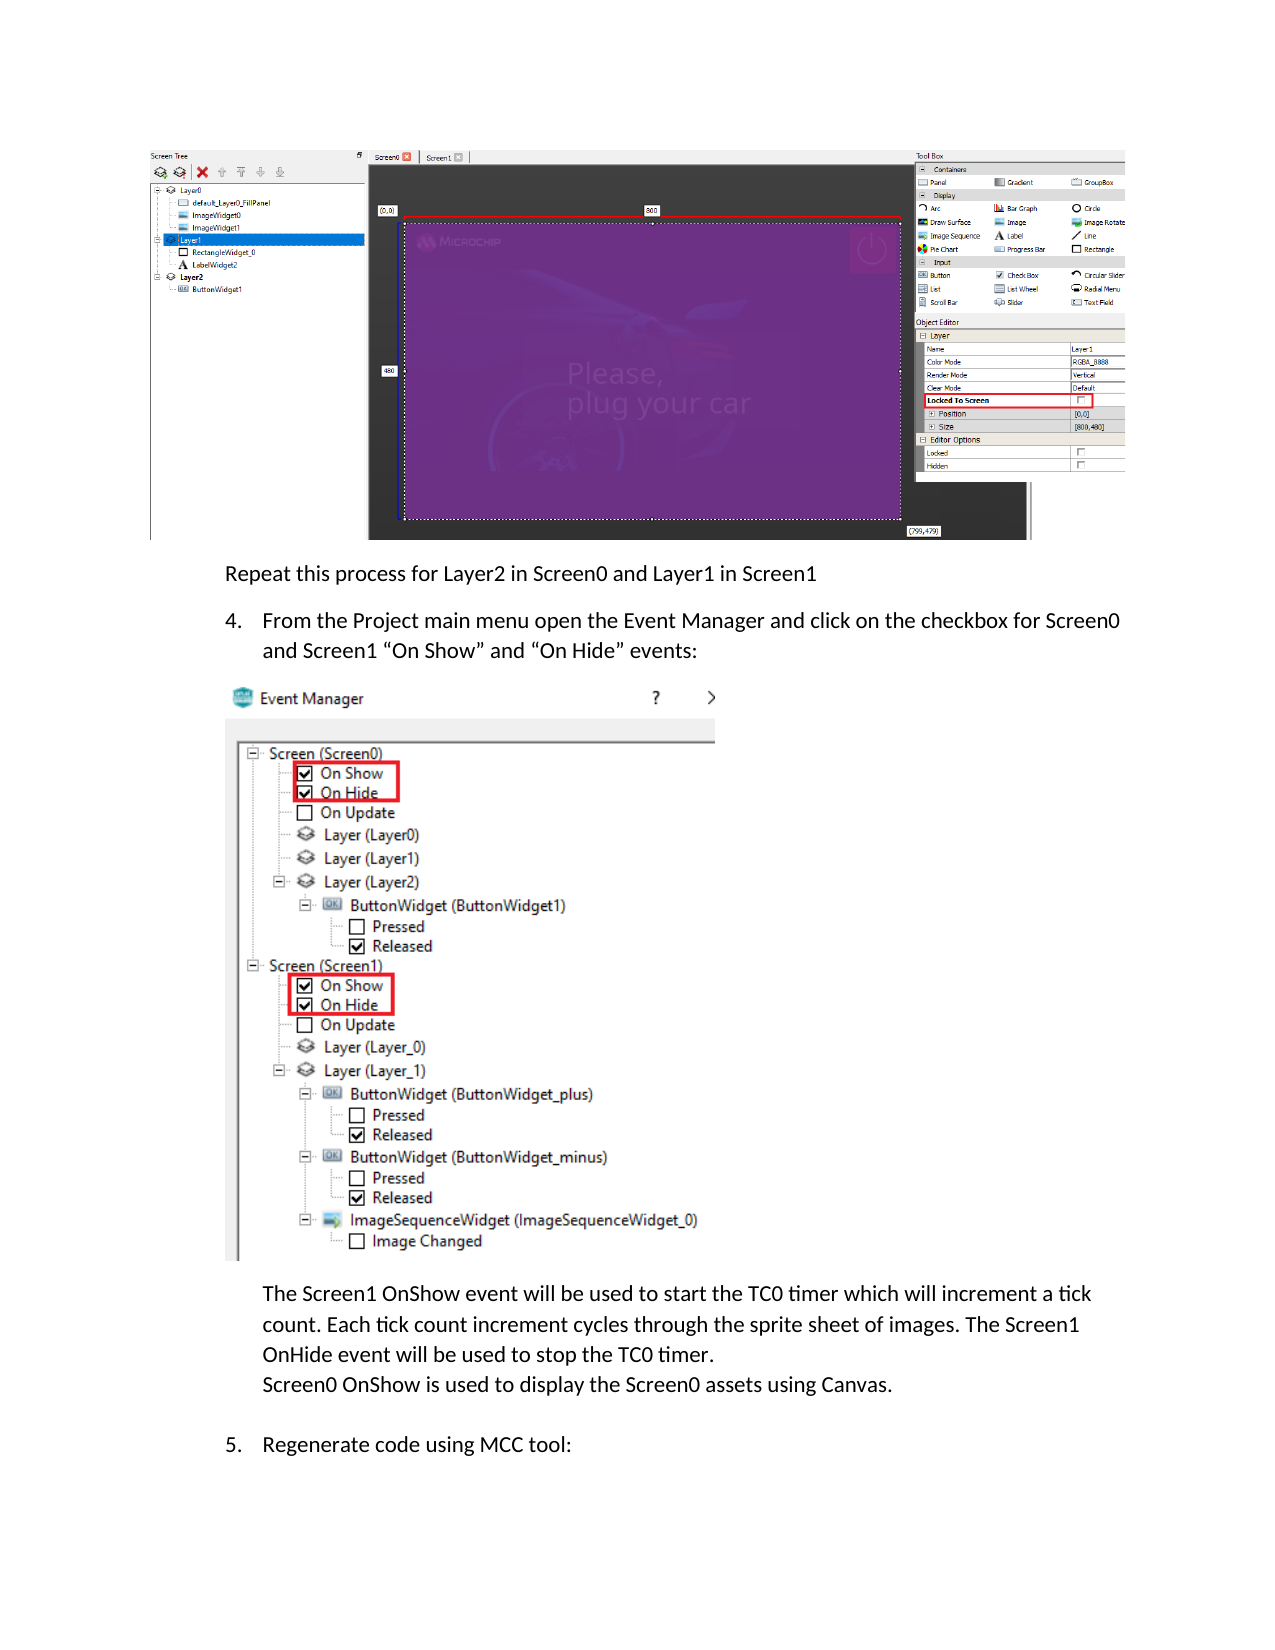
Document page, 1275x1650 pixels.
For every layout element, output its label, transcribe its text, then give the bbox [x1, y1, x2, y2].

picture [150, 150, 1125, 540]
list Regenerate code using MCC tool: [225, 1431, 1125, 1458]
list Screen0 OnShow is used to display the Screen0 assets using Canvas. [262, 1370, 1125, 1398]
list The Screen1 OnShow event will be used to start the TC0 timer which will increment a tick count. Each tick count increment cycles through the sprite sheet of images. The Screen1 OnHide event will be used to stop the TC0 timer. [262, 1279, 1125, 1368]
list From the Project main menu open the Event Manager and click on the checkbox for Screen0 and Screen1 “On Show” and “On Hide” events: [225, 606, 1125, 664]
text Repeat this process for Layer2 in Screen0 and Layer1 in Screen1 [150, 559, 1125, 587]
picture [225, 682, 715, 1261]
